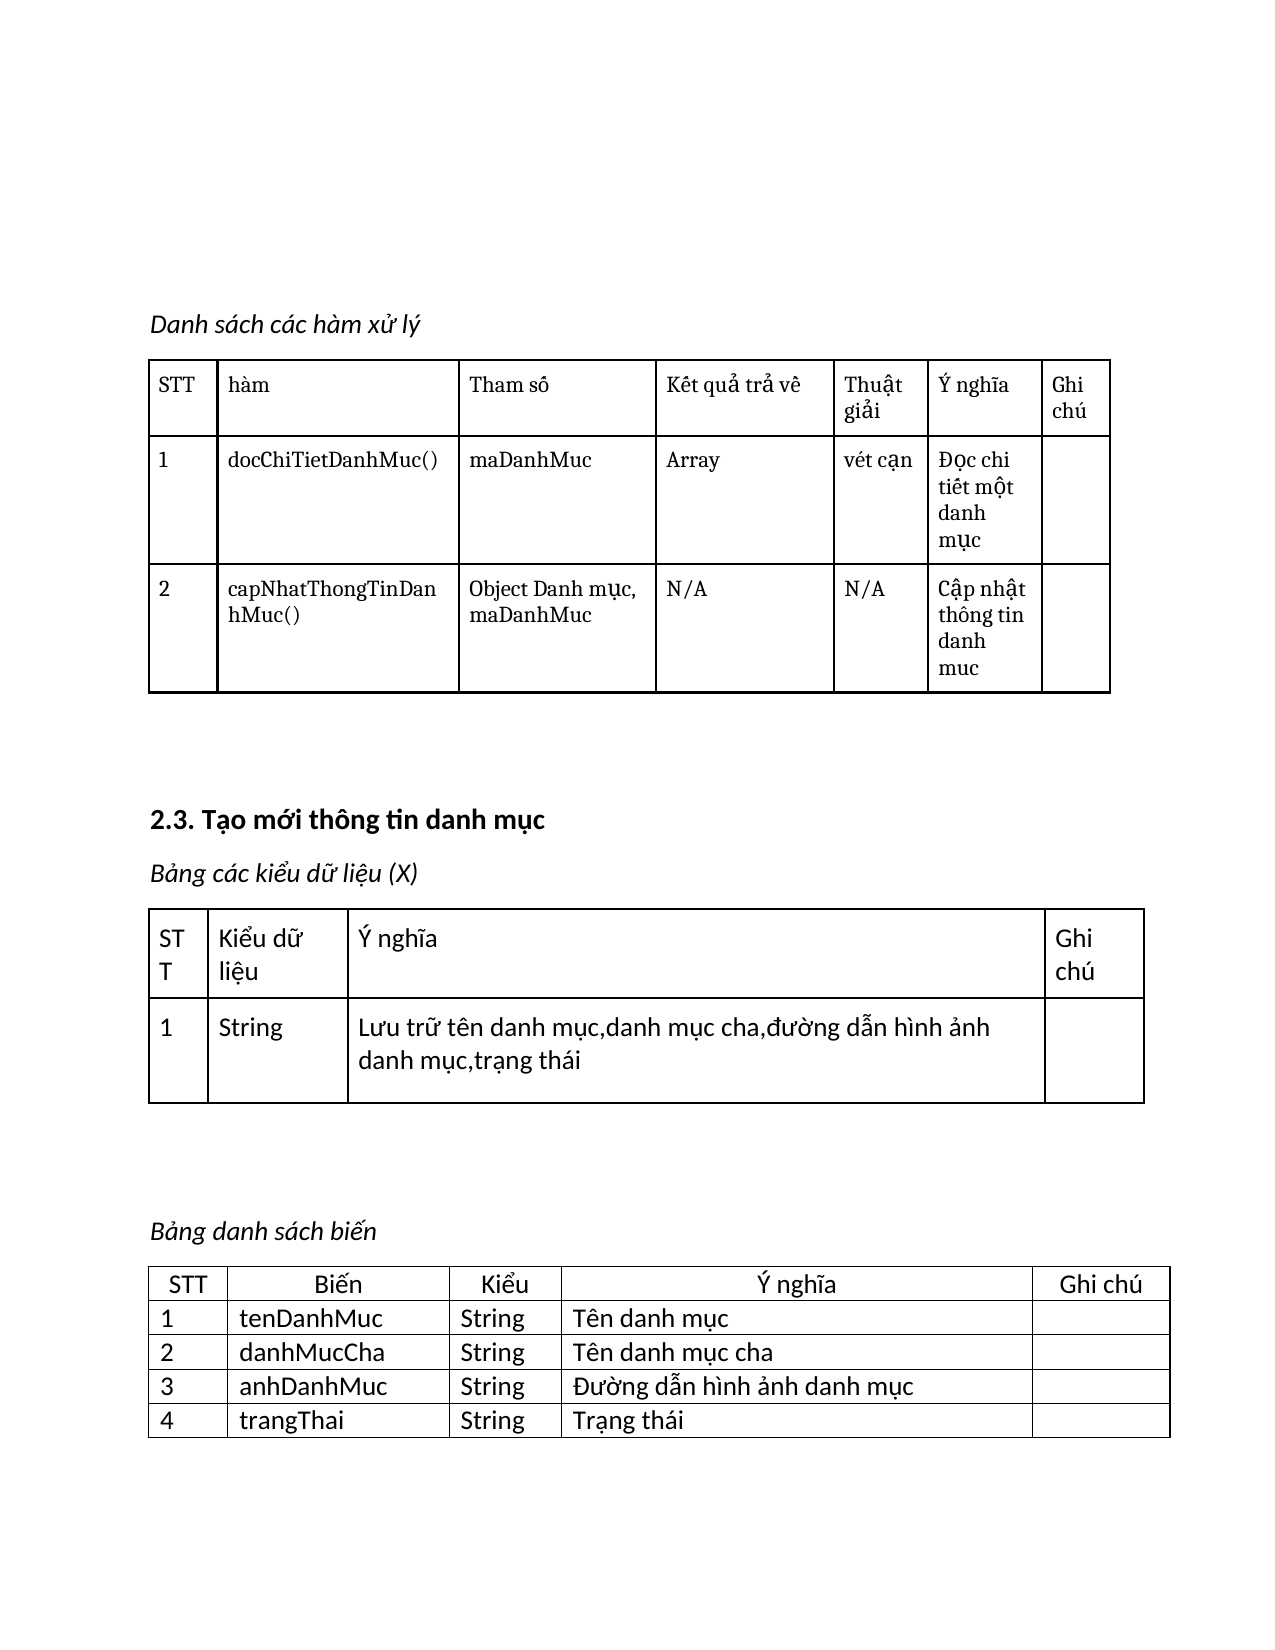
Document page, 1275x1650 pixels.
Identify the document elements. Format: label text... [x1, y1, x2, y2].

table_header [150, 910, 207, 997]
text Bảng các kiểu dữ liệu (X) [150, 856, 1125, 889]
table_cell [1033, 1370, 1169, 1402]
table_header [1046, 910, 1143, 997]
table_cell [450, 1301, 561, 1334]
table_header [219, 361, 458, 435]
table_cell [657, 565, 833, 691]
text Bảng danh sách biến [150, 1214, 1125, 1247]
text Danh sách các hàm xử lý [150, 307, 1125, 340]
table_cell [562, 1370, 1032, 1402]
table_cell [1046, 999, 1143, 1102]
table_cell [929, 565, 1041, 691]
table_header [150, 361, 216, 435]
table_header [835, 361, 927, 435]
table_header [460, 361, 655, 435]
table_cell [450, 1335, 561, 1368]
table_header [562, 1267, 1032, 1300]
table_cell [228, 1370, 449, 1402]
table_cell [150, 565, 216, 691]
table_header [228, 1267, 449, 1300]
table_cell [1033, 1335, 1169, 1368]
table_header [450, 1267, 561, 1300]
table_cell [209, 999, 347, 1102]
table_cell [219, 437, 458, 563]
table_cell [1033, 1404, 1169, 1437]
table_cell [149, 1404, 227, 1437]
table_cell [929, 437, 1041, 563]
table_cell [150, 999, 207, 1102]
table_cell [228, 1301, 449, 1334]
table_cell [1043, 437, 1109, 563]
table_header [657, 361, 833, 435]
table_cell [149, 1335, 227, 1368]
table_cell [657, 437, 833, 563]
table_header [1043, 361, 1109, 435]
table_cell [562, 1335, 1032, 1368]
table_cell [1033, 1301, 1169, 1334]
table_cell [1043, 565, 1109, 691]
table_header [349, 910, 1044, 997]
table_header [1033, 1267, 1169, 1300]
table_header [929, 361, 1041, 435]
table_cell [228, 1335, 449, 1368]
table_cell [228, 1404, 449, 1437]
text 2.3. Tạo mới thông tin danh mục [150, 801, 1125, 837]
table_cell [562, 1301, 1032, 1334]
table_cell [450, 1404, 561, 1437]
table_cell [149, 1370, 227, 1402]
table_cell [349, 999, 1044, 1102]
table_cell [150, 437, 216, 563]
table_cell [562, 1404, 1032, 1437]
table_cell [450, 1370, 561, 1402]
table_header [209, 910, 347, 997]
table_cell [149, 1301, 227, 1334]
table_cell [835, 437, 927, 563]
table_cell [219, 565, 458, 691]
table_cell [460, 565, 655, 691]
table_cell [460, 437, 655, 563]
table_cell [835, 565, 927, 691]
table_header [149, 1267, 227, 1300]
